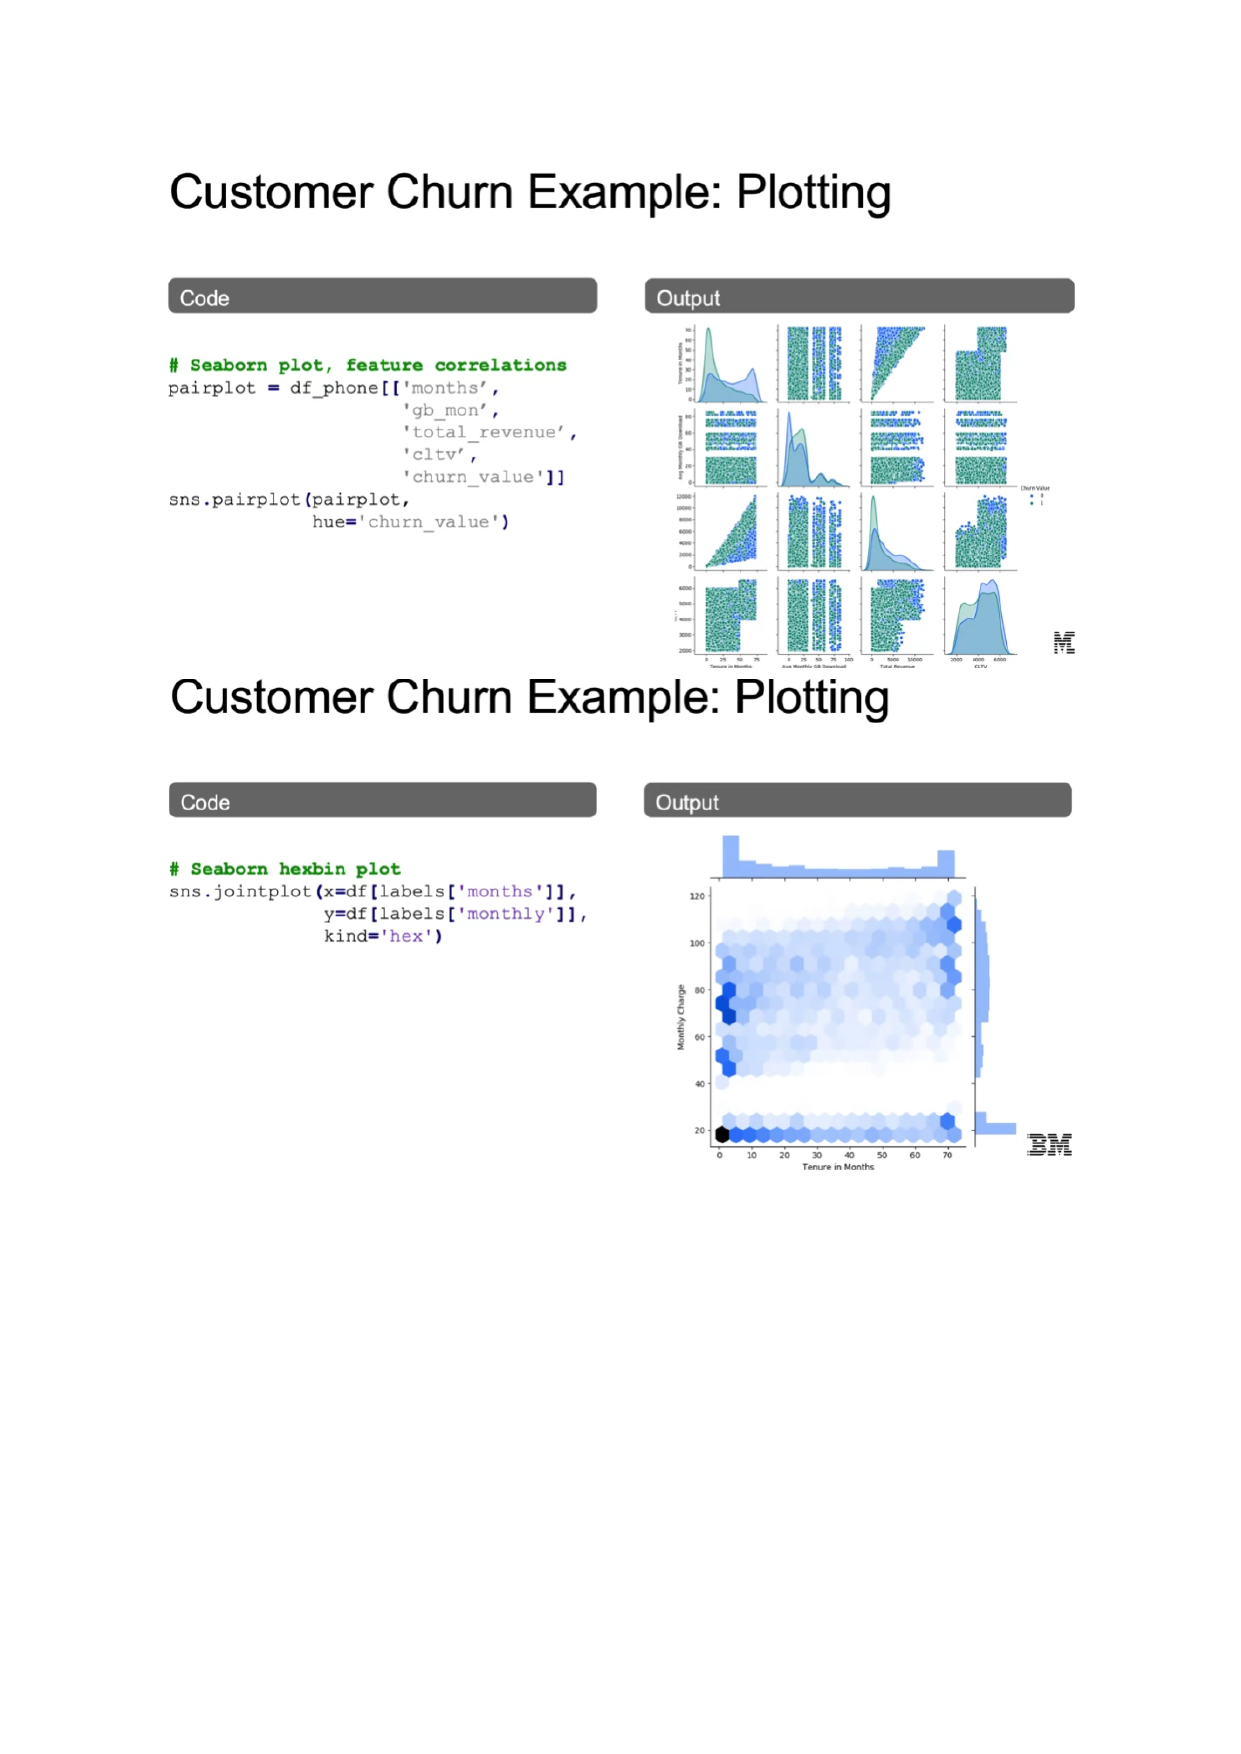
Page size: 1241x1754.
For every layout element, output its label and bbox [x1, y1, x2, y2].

picture [150, 669, 1089, 1176]
picture [150, 150, 1089, 668]
